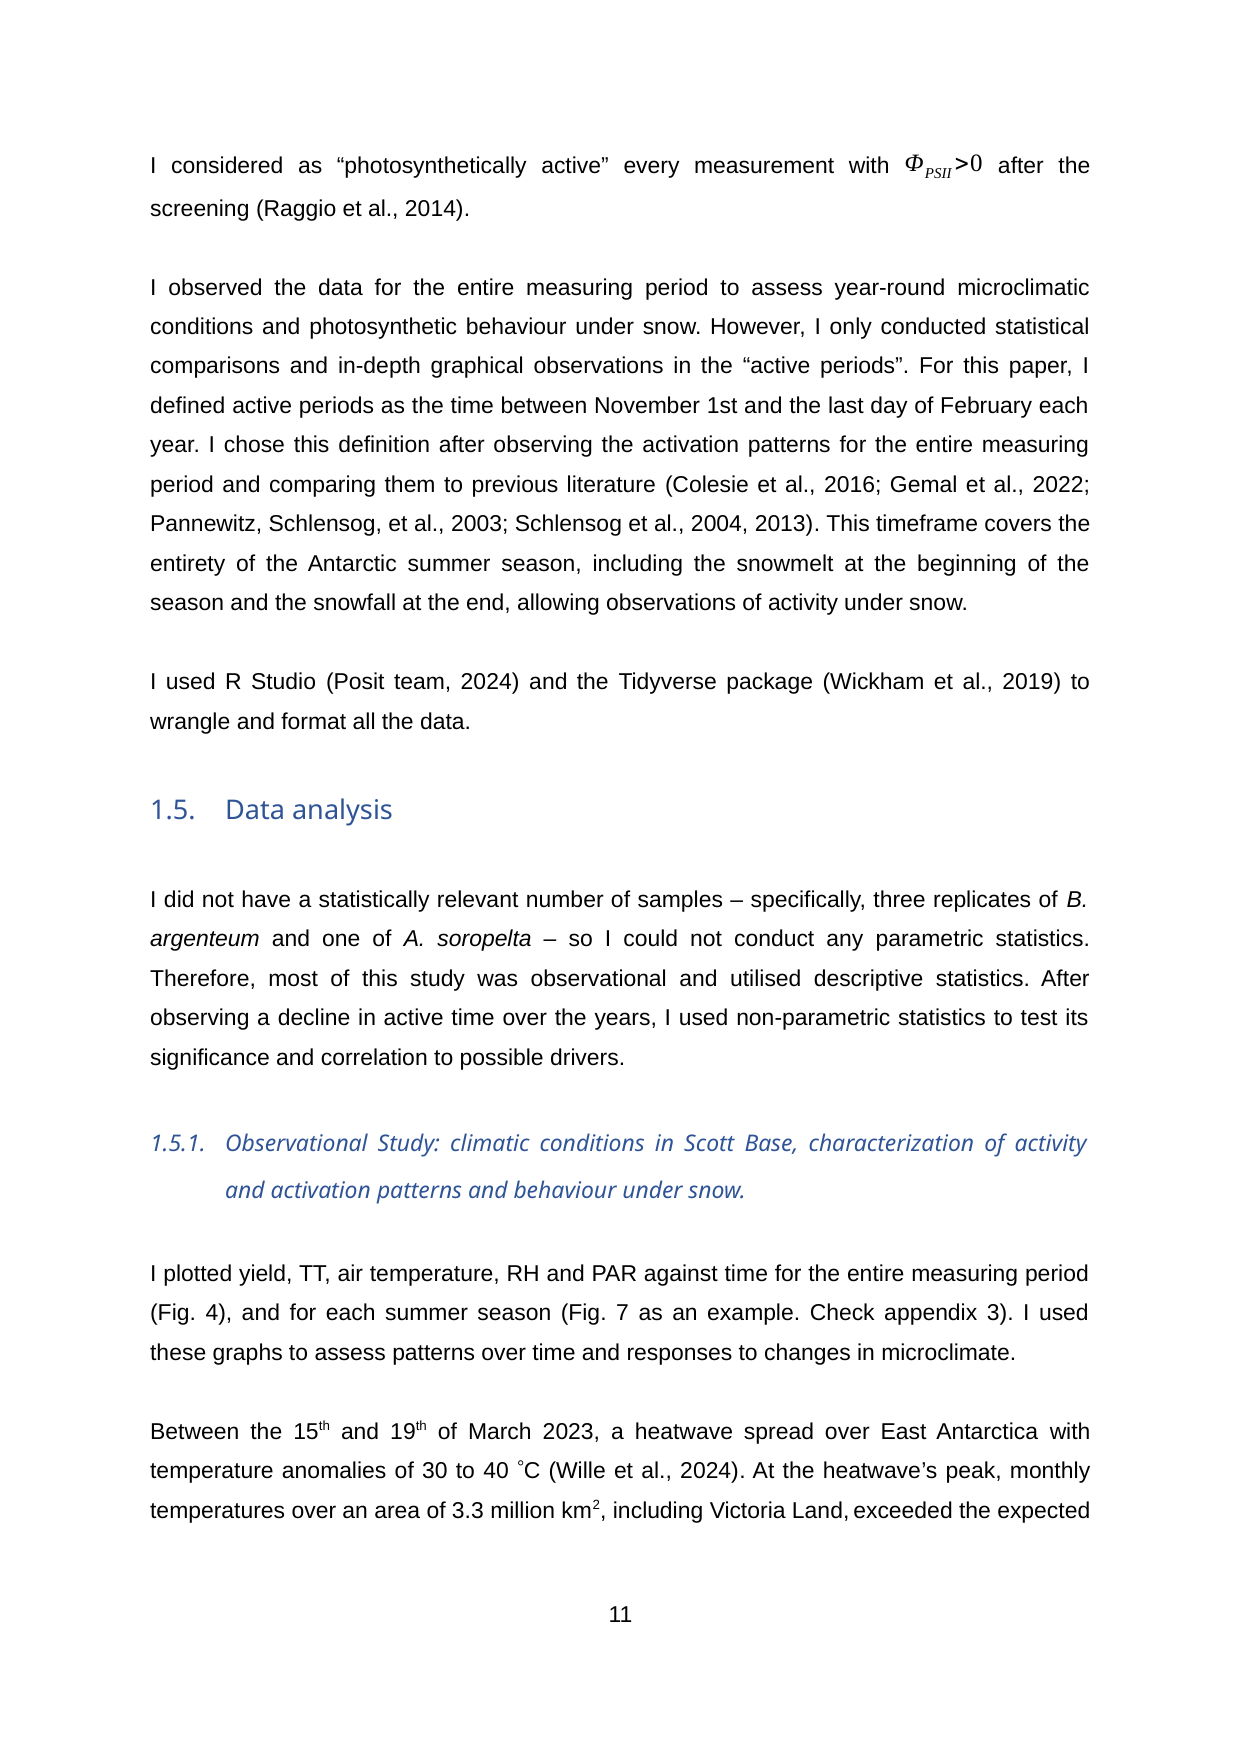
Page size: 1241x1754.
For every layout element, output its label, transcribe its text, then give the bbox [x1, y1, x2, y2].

subtitle Data analysis [150, 791, 1090, 828]
text I considered as “photosynthetically active” every measurement with after the screening . [150, 150, 1090, 221]
text I observed the data for the entire measuring period to assess year-round microclimatic conditions and photosynthetic behaviour under snow. However, I only conducted statistical comparisons and in-depth graphical observations in the “active periods”. For this paper, I defined active periods as the time between November 1st and the last day of February each year. I chose this definition after observing the activation patterns for the entire measuring period and comparing them to previous literature . This timeframe covers the entirety of the Antarctic summer season, including the snowmelt at the beginning of the season and the snowfall at the end, allowing observations of activity under snow. [150, 273, 1090, 616]
subtitle Observational Study: climatic conditions in Scott Base, characterization of activity and activation patterns and behaviour under snow. [150, 1127, 1090, 1205]
text I plotted yield, TT, air temperature, RH and PAR against time for the entire measuring period (Fig. 4), and for each summer season (Fig. 7 as an example. Check appendix 3). I used these graphs to assess patterns over time and responses to changes in microclimate. [150, 1260, 1090, 1365]
text I did not have a statistically relevant number of samples – specifically, three replicates of B. argenteum and one of A. soropelta – so I could not conduct any parametric statistics. Therefore, most of this study was observational and utilised descriptive statistics. After observing a decline in active time over the years, I used non-parametric statistics to test its significance and correlation to possible drivers. [150, 886, 1090, 1070]
text I used R Studio and the Tidyverse package to wrangle and format all the data. [150, 668, 1090, 734]
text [150, 1418, 1090, 1523]
